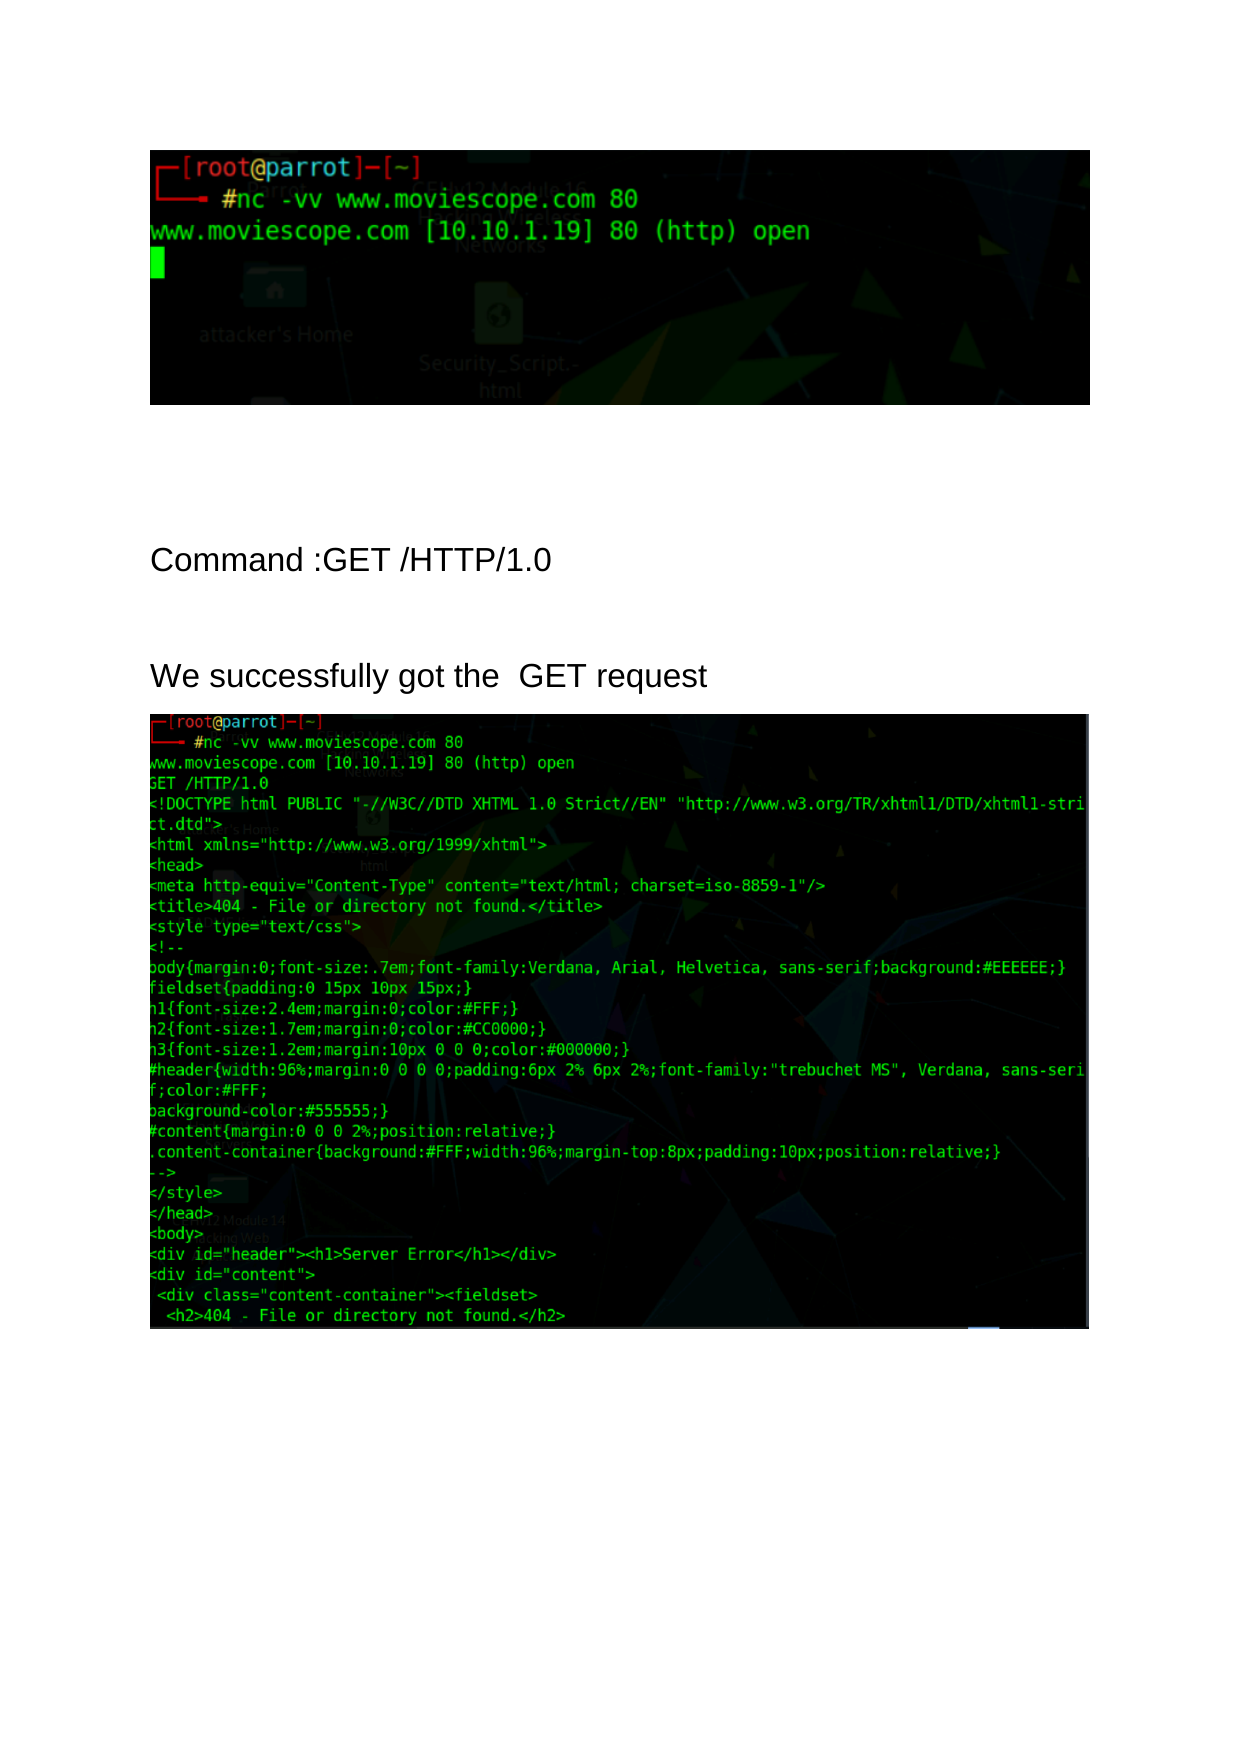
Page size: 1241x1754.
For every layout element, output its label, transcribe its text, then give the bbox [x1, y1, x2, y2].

picture [150, 150, 1090, 405]
picture [150, 714, 1089, 1329]
text We successfully got the GET request [150, 656, 1090, 695]
text Command :GET /HTTP/1.0 [150, 540, 1090, 578]
